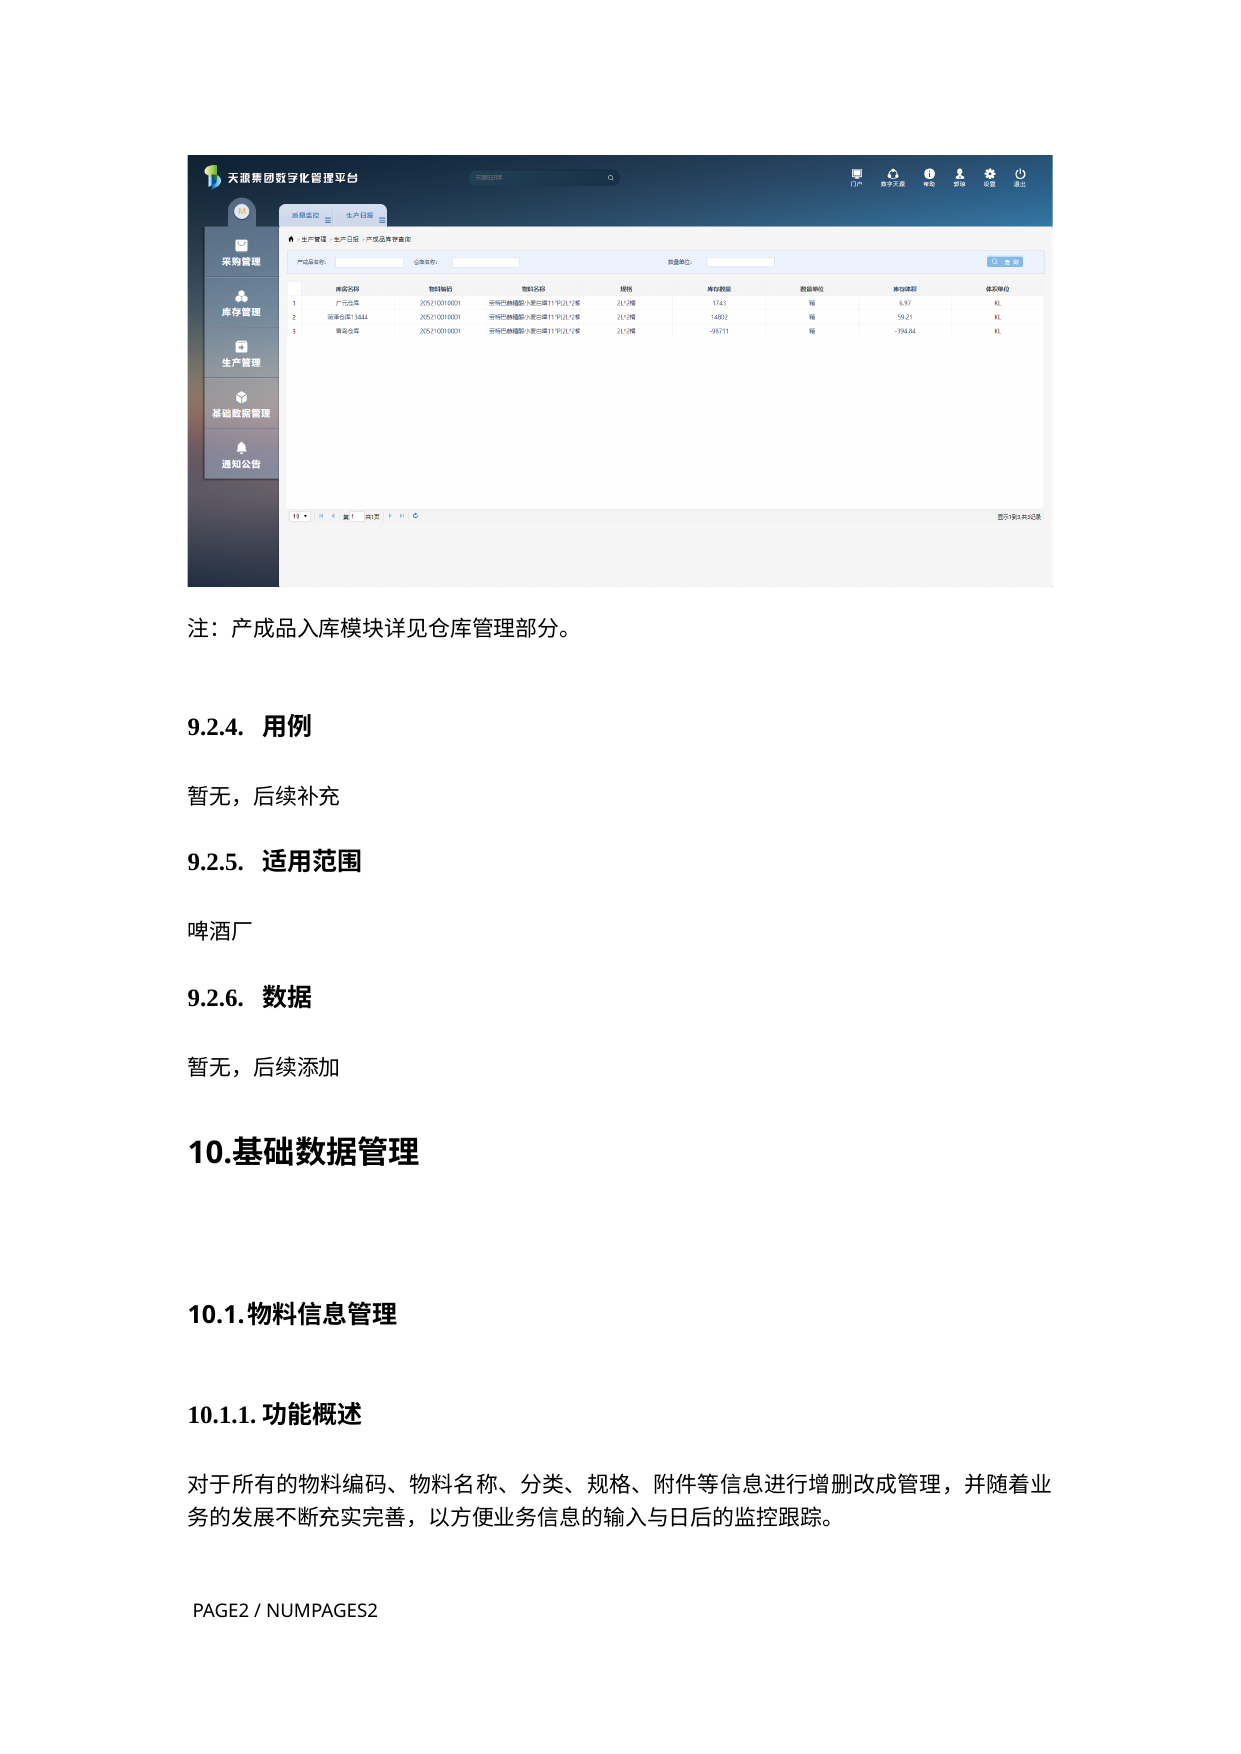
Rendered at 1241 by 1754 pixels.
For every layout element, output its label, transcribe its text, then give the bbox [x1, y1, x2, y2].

text 暂无，后续添加 [187, 1049, 1053, 1082]
text 啤酒厂 [187, 914, 1053, 946]
subtitle 功能概述 [187, 1380, 1053, 1445]
subtitle 用例 [187, 692, 1053, 757]
subtitle 数据 [187, 963, 1053, 1028]
subtitle 基础数据管理 [187, 1117, 1053, 1182]
text 对于所有的物料编码、物料名称、分类、规格、附件等信息进行增删改成管理，并随着业务的发展不断充实完善，以方便业务信息的输入与日后的监控跟踪。 [187, 1467, 1053, 1532]
subtitle 物料信息管理 [187, 1281, 1053, 1346]
subtitle 适用范围 [187, 827, 1053, 892]
text 暂无，后续补充 [187, 778, 1053, 811]
text 注：产成品入库模块详见仓库管理部分。 [187, 611, 1053, 643]
picture [187, 155, 1053, 587]
